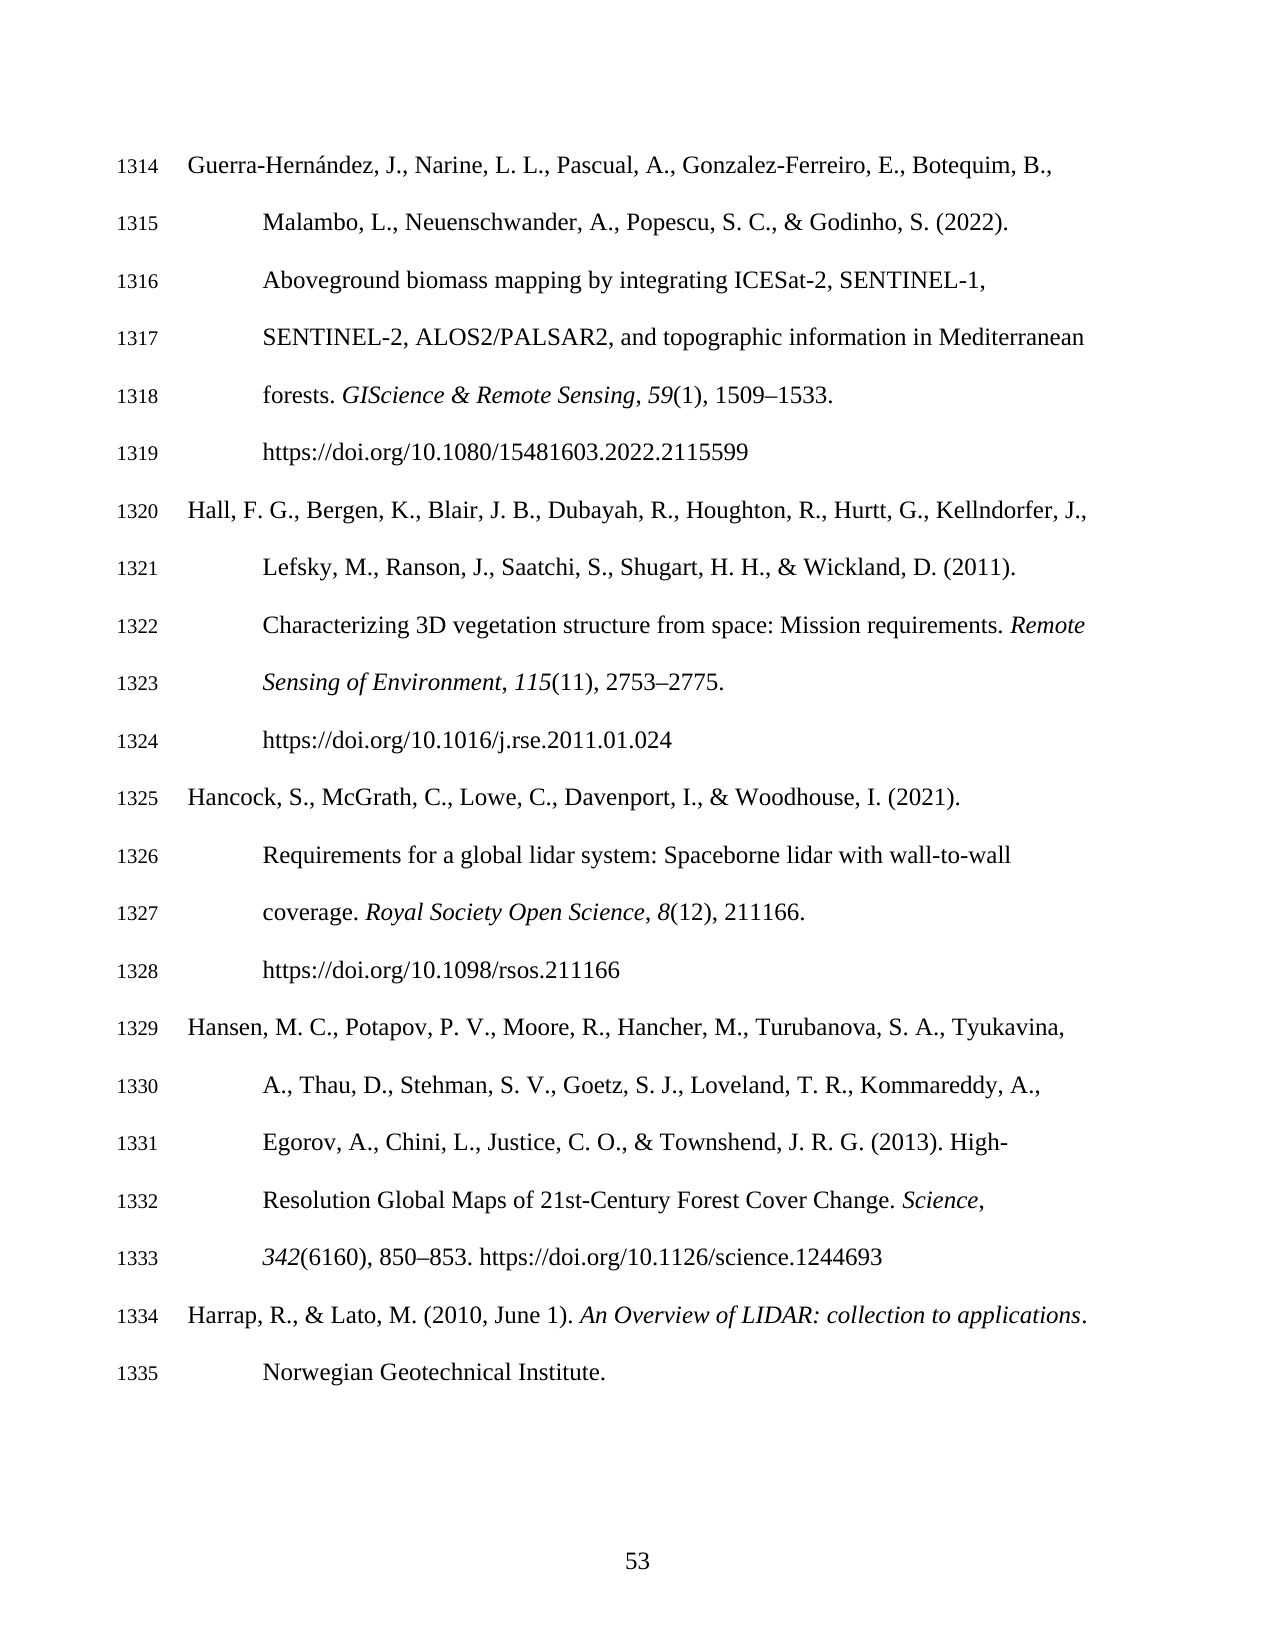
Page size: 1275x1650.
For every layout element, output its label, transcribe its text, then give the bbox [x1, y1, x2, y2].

text Harrap, R., & Lato, M. (2010, June 1). An Overview of LIDAR: collection to applications. Norwegian Geotechnical Institute. [187, 1300, 1087, 1386]
text Guerra-Hernández, J., Narine, L. L., Pascual, A., Gonzalez-Ferreiro, E., Botequim, B., Malambo, L., Neuenschwander, A., Popescu, S. C., & Godinho, S. (2022). Aboveground biomass mapping by integrating ICESat-2, SENTINEL-1, SENTINEL-2, ALOS2/PALSAR2, and topographic information in Mediterranean forests. GIScience & Remote Sensing, 59(1), 1509–1533. https://doi.org/10.1080/15481603.2022.2115599 [187, 150, 1087, 466]
text Hancock, S., McGrath, C., Lowe, C., Davenport, I., & Woodhouse, I. (2021). Requirements for a global lidar system: Spaceborne lidar with wall-to-wall coverage. Royal Society Open Science, 8(12), 211166. https://doi.org/10.1098/rsos.211166 [187, 782, 1087, 984]
text Hall, F. G., Bergen, K., Blair, J. B., Dubayah, R., Houghton, R., Hurtt, G., Kellndorfer, J., Lefsky, M., Ranson, J., Saatchi, S., Shugart, H. H., & Wickland, D. (2011). Characterizing 3D vegetation structure from space: Mission requirements. Remote Sensing of Environment, 115(11), 2753–2775. https://doi.org/10.1016/j.rse.2011.01.024 [187, 495, 1087, 754]
text Hansen, M. C., Potapov, P. V., Moore, R., Hancher, M., Turubanova, S. A., Tyukavina, A., Thau, D., Stehman, S. V., Goetz, S. J., Loveland, T. R., Kommareddy, A., Egorov, A., Chini, L., Justice, C. O., & Townshend, J. R. G. (2013). High-Resolution Global Maps of 21st-Century Forest Cover Change. Science, 342(6160), 850–853. https://doi.org/10.1126/science.1244693 [187, 1012, 1087, 1271]
